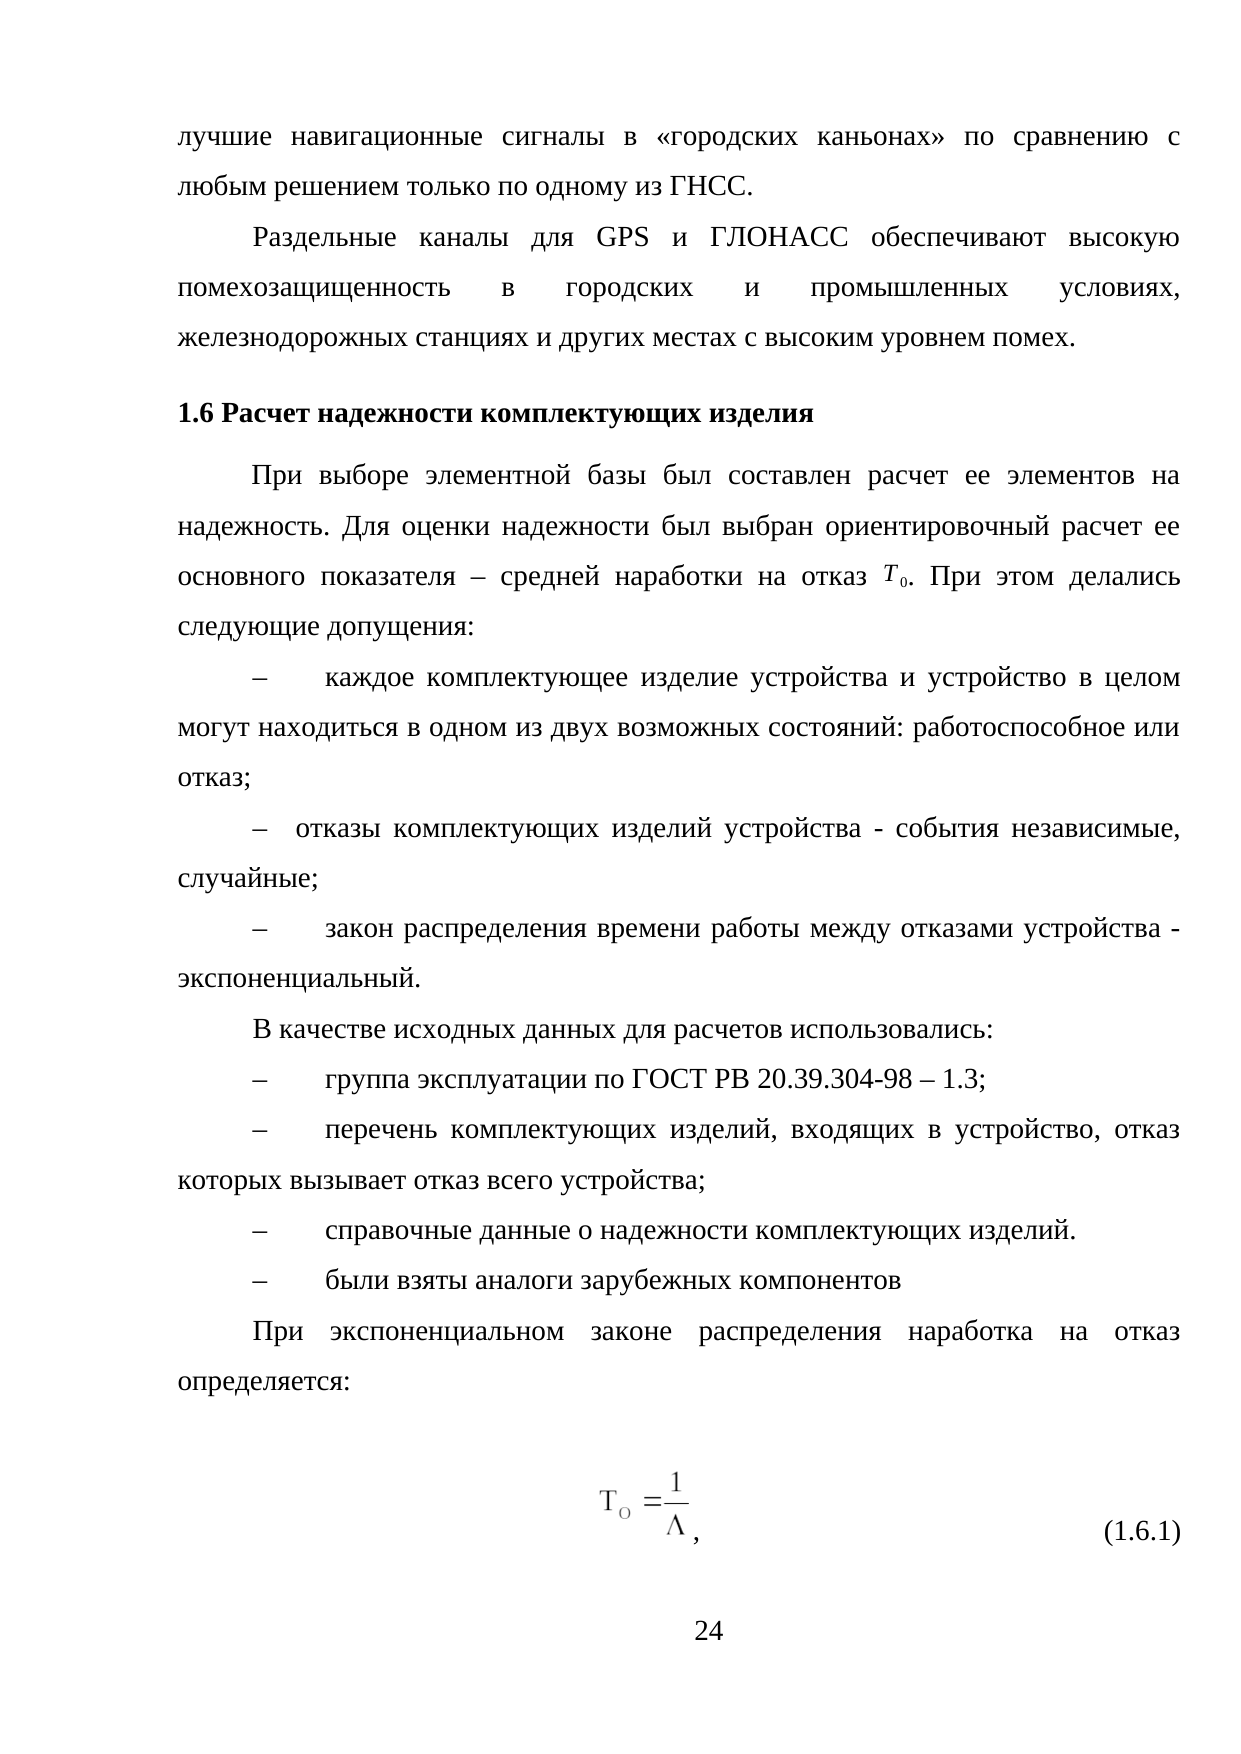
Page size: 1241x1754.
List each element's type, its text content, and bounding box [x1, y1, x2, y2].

text 1.6 Расчет надежности комплектующих изделия [177, 395, 1181, 428]
text , (1.6.1) [192, 1464, 1181, 1547]
text При экспоненциальном законе распределения наработка на отказ определяется: [177, 1313, 1181, 1397]
list справочные данные о надежности комплектующих изделий. [177, 1212, 1181, 1246]
text Раздельные каналы для GPS и ГЛОНАСС обеспечивают высокую помехозащищенность в городских и промышленных условиях, железнодорожных станциях и других местах с высоким уровнем помех. [177, 219, 1181, 353]
list были взяты аналоги зарубежных компонентов [177, 1262, 1181, 1296]
text При выборе элементной базы был составлен расчет ее элементов на надежность. Для оценки надежности был выбран ориентировочный расчет ее основного показателя – средней наработки на отказ . При этом делались следующие допущения: [177, 457, 1181, 642]
list перечень комплектующих изделий, входящих в устройство, отказ которых вызывает отказ всего устройства; [177, 1112, 1181, 1195]
list каждое комплектующее изделие устройства и устройство в целом могут находиться в одном из двух возможных состояний: работоспособное или отказ; [177, 659, 1181, 793]
text В качестве исходных данных для расчетов использовались: [177, 1011, 1181, 1044]
list отказы комплектующих изделий устройства - события независимые, случайные; [177, 810, 1181, 893]
list закон распределения времени работы между отказами устройства - экспоненциальный. [177, 910, 1181, 994]
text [177, 118, 1181, 202]
list группа эксплуатации по ГОСТ РВ 20.39.304-98 – 1.3; [177, 1061, 1181, 1095]
